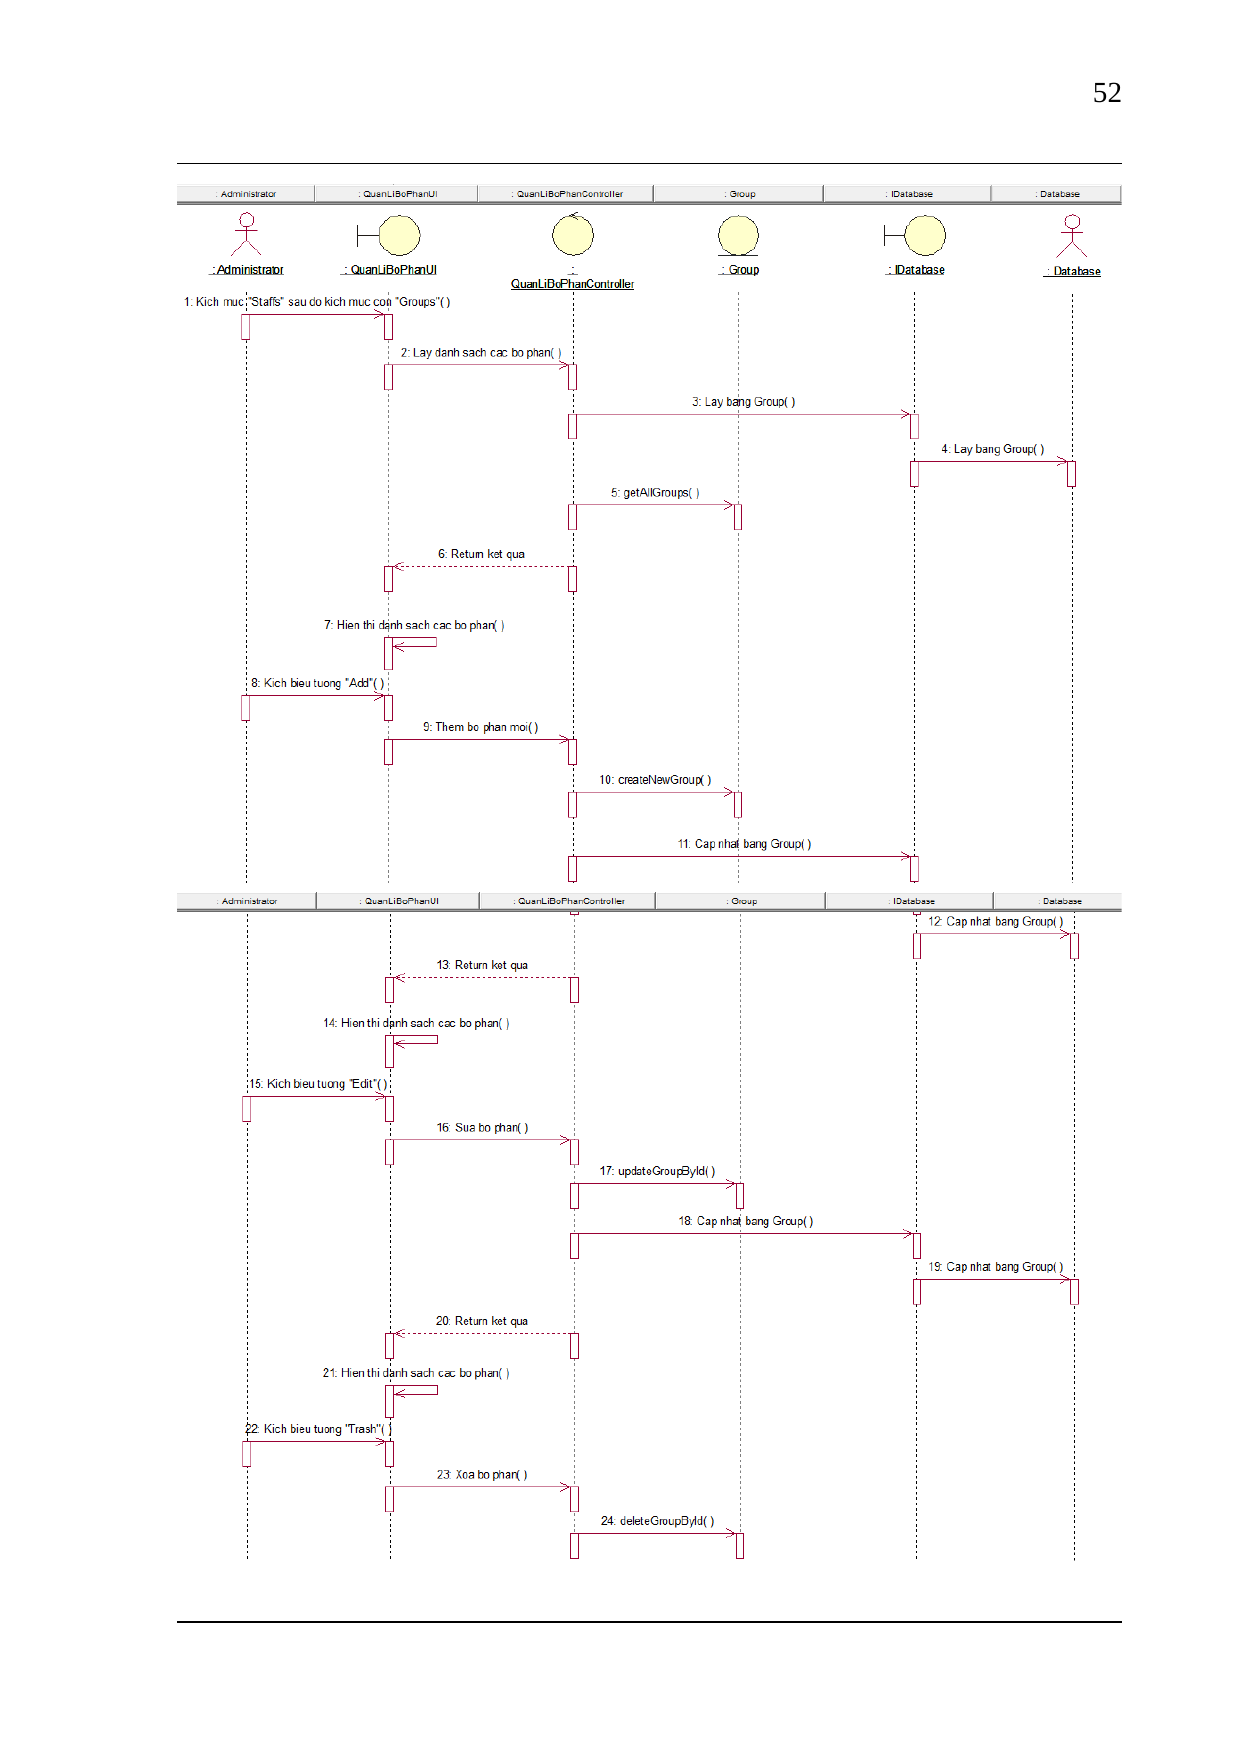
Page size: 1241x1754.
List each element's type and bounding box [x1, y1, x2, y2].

picture [177, 892, 1122, 1561]
picture [177, 184, 1122, 883]
